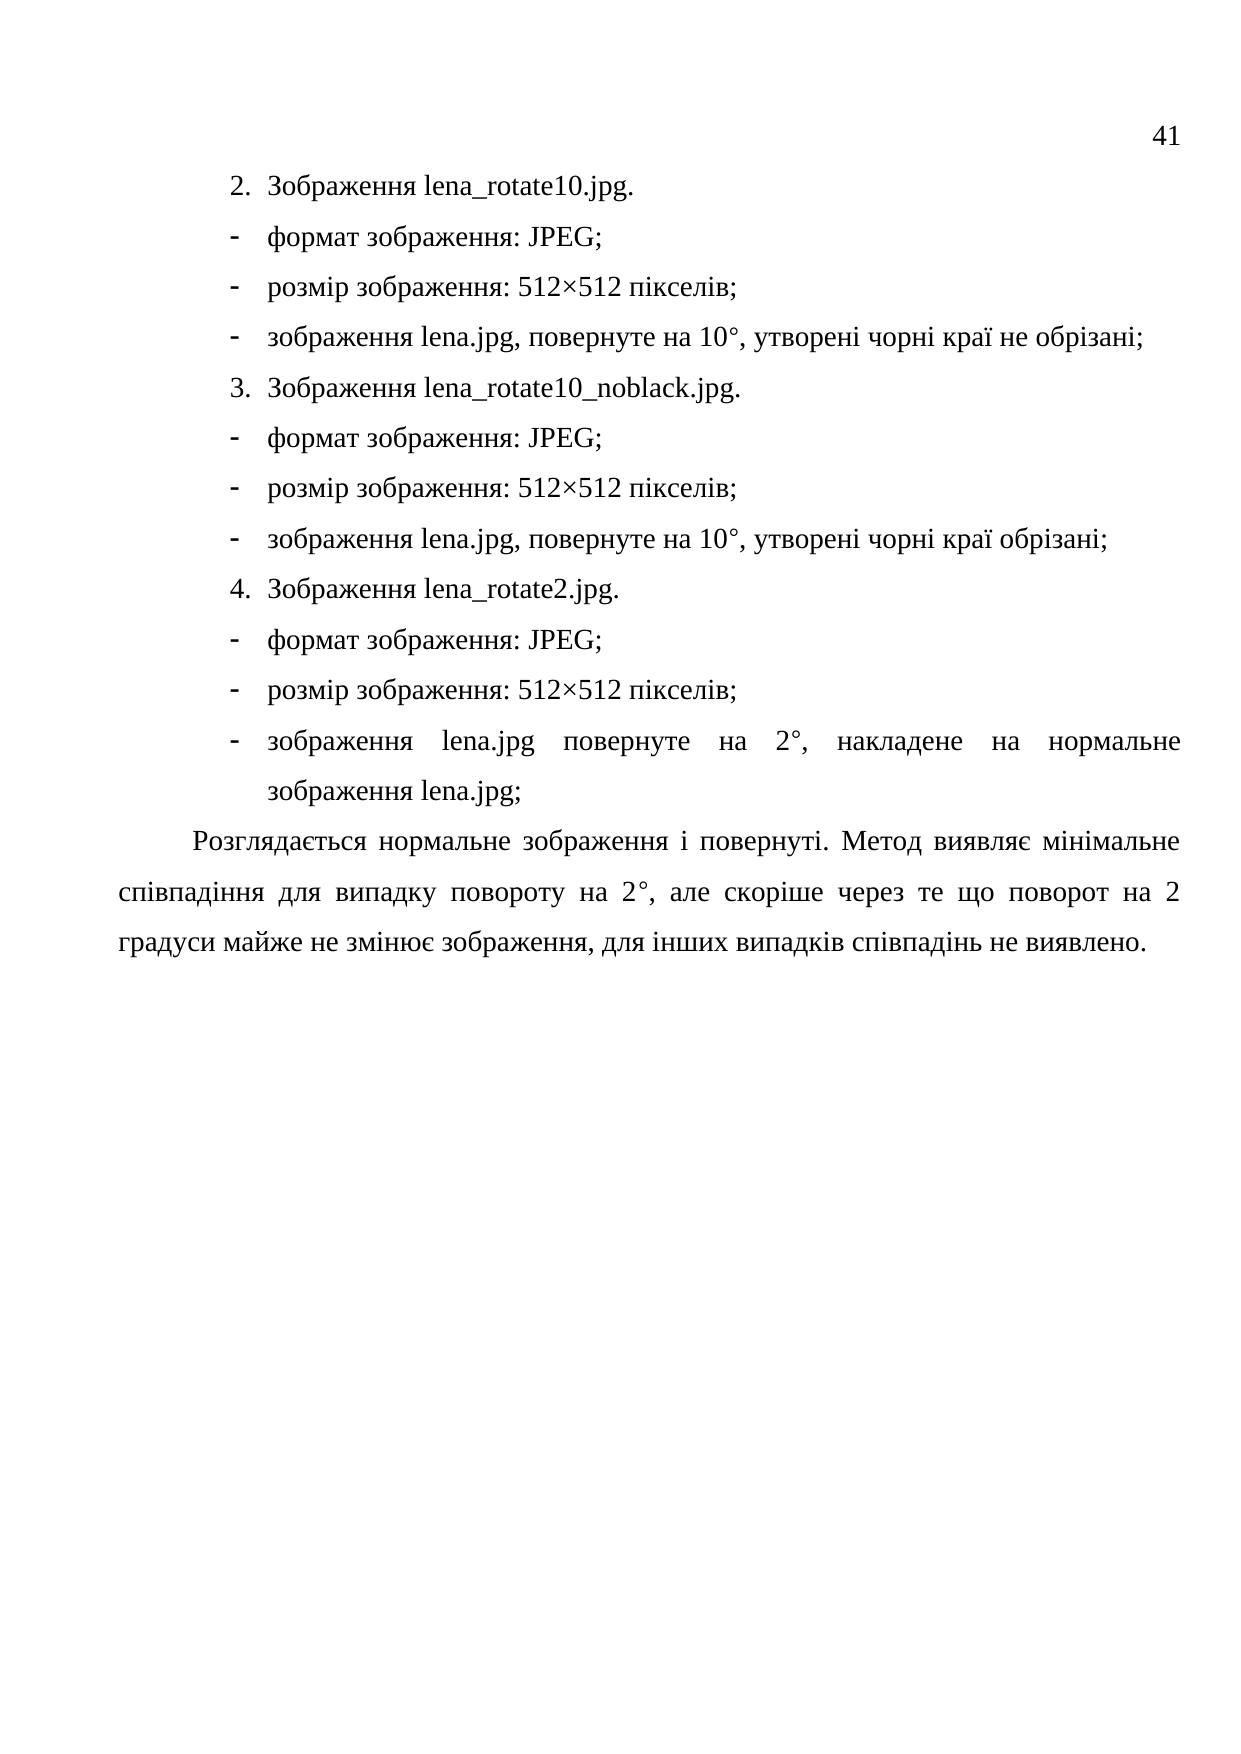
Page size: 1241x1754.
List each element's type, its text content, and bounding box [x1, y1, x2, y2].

list розмір зображення: 512×512 пікселів; [229, 672, 1181, 706]
text Розглядається нормальне зображення і повернуті. Метод виявляє мінімальне співпадіння для випадку повороту на 2, але скоріше через те що поворот на 2 градуси майже не змінює зображення, для інших випадків співпадінь не виявлено. [118, 823, 1181, 957]
list Зображення lena_rotate2.jpg. [229, 571, 1181, 605]
list формат зображення: JPEG; [229, 420, 1181, 454]
list зображення lena.jpg, повернуте на 10, утворені чорні краї не обрізані; [229, 319, 1181, 353]
list розмір зображення: 512×512 пікселів; [229, 269, 1181, 303]
list Зображення lena_rotate10_noblack.jpg. [229, 370, 1181, 403]
list розмір зображення: 512×512 пікселів; [229, 471, 1181, 504]
list Зображення lena_rotate10.jpg. [229, 168, 1181, 202]
list зображення lena.jpg повернуте на 2, накладене на нормальне зображення lena.jpg; [229, 723, 1181, 807]
list формат зображення: JPEG; [229, 622, 1181, 655]
list зображення lena.jpg, повернуте на 10, утворені чорні краї обрізані; [229, 521, 1181, 555]
list формат зображення: JPEG; [229, 219, 1181, 252]
